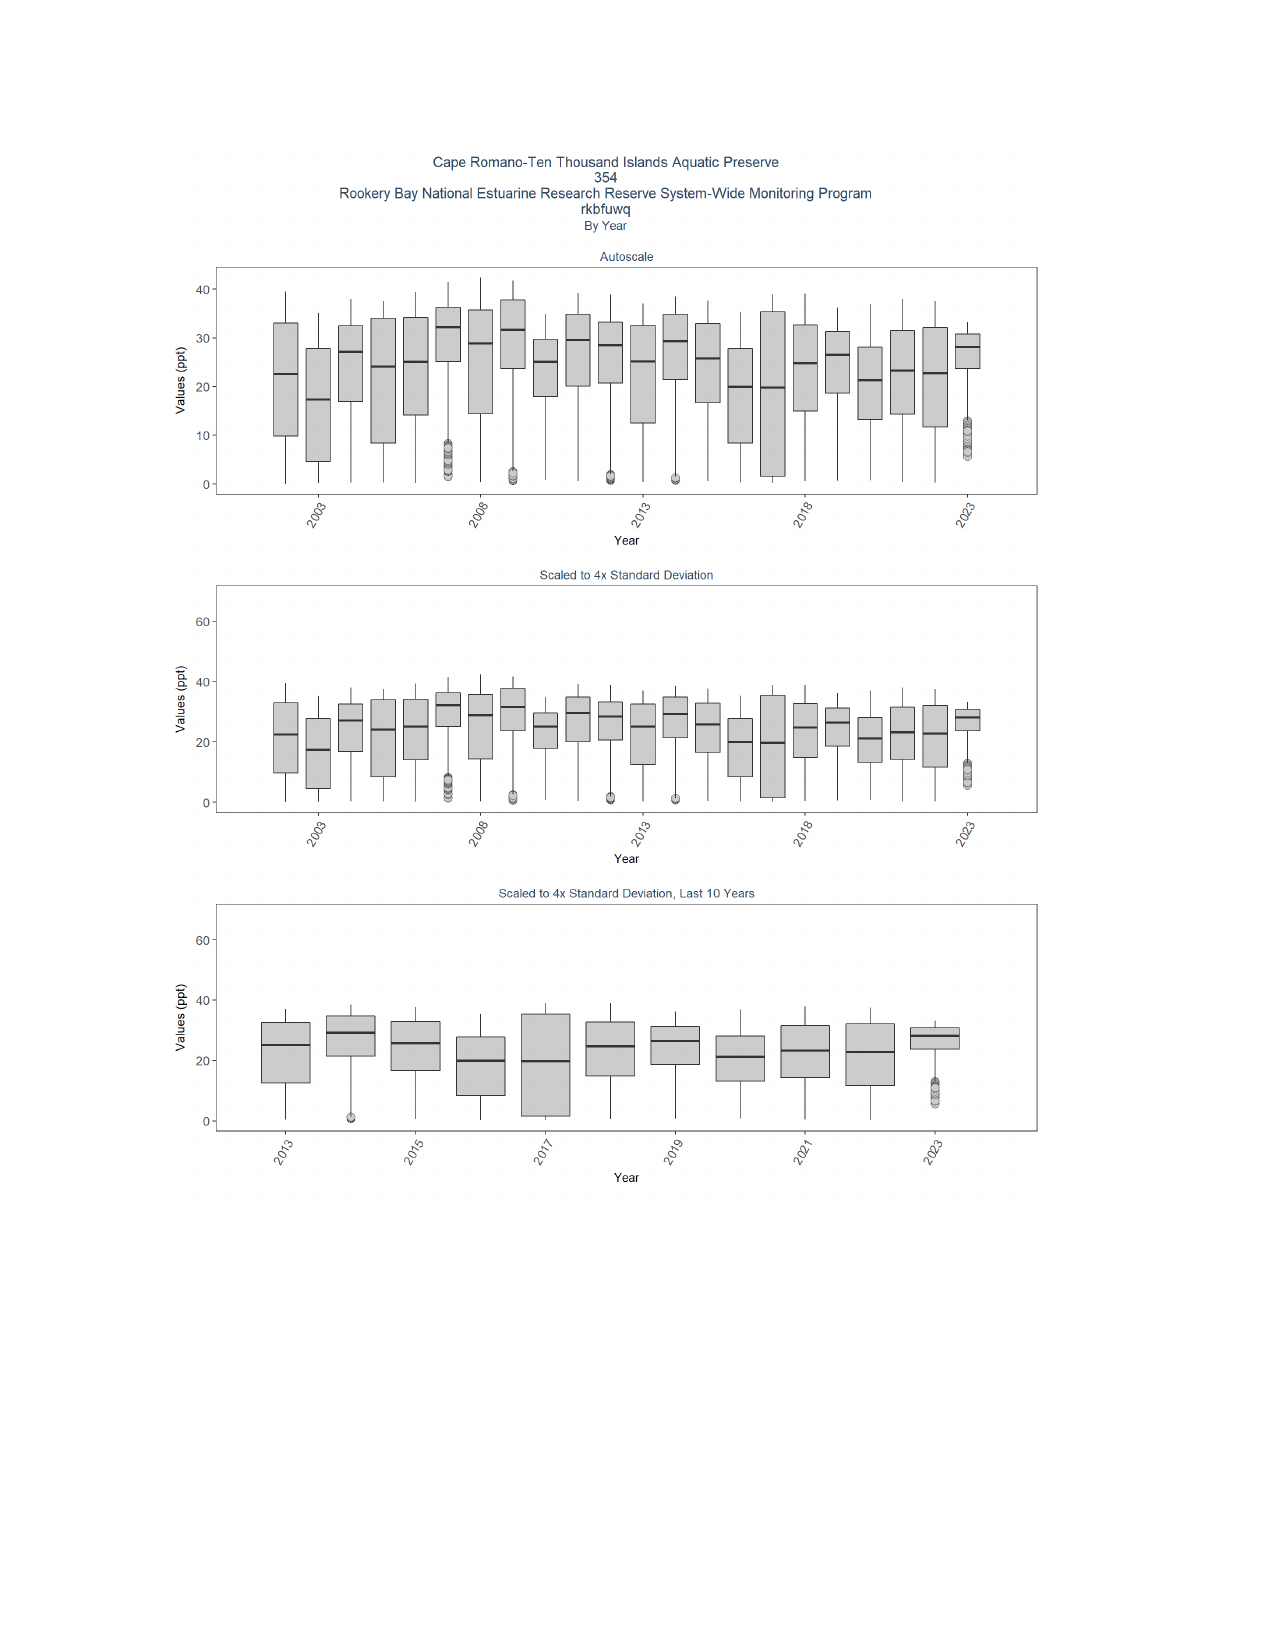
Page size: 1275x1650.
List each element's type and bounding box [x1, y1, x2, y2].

picture [168, 150, 1044, 1200]
